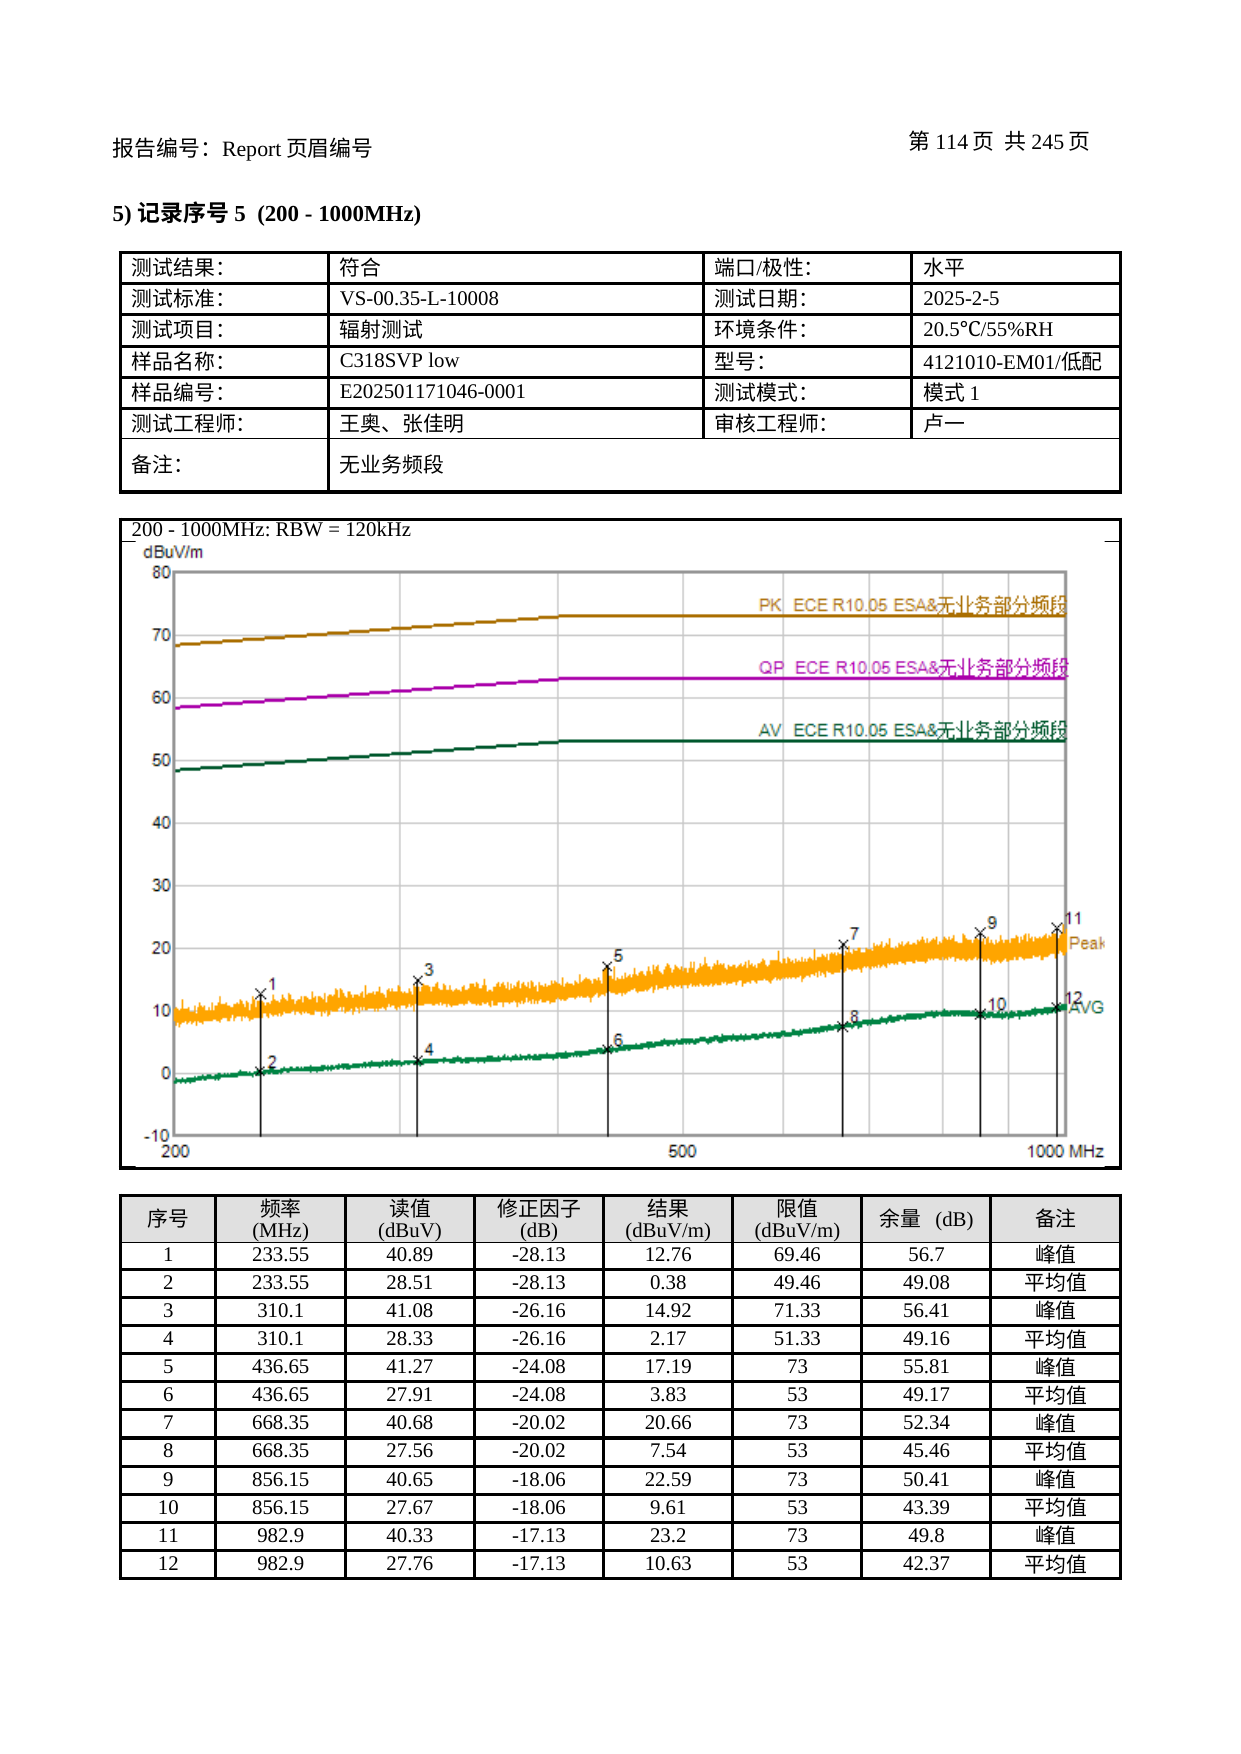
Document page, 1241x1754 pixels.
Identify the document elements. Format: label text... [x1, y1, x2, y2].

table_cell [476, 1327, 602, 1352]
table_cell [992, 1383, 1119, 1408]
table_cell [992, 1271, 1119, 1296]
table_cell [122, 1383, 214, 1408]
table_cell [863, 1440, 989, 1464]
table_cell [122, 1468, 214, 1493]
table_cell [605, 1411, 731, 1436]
picture [135, 541, 1105, 1167]
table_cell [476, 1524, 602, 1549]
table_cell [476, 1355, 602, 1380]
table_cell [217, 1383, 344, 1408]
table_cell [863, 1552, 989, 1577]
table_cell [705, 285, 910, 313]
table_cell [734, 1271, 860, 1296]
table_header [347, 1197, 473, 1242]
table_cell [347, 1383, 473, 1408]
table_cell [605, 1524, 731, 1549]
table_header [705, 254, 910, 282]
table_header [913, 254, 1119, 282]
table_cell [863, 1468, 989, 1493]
text 5) 记录序号 5 (200 - 1000MHz) [112, 199, 1128, 227]
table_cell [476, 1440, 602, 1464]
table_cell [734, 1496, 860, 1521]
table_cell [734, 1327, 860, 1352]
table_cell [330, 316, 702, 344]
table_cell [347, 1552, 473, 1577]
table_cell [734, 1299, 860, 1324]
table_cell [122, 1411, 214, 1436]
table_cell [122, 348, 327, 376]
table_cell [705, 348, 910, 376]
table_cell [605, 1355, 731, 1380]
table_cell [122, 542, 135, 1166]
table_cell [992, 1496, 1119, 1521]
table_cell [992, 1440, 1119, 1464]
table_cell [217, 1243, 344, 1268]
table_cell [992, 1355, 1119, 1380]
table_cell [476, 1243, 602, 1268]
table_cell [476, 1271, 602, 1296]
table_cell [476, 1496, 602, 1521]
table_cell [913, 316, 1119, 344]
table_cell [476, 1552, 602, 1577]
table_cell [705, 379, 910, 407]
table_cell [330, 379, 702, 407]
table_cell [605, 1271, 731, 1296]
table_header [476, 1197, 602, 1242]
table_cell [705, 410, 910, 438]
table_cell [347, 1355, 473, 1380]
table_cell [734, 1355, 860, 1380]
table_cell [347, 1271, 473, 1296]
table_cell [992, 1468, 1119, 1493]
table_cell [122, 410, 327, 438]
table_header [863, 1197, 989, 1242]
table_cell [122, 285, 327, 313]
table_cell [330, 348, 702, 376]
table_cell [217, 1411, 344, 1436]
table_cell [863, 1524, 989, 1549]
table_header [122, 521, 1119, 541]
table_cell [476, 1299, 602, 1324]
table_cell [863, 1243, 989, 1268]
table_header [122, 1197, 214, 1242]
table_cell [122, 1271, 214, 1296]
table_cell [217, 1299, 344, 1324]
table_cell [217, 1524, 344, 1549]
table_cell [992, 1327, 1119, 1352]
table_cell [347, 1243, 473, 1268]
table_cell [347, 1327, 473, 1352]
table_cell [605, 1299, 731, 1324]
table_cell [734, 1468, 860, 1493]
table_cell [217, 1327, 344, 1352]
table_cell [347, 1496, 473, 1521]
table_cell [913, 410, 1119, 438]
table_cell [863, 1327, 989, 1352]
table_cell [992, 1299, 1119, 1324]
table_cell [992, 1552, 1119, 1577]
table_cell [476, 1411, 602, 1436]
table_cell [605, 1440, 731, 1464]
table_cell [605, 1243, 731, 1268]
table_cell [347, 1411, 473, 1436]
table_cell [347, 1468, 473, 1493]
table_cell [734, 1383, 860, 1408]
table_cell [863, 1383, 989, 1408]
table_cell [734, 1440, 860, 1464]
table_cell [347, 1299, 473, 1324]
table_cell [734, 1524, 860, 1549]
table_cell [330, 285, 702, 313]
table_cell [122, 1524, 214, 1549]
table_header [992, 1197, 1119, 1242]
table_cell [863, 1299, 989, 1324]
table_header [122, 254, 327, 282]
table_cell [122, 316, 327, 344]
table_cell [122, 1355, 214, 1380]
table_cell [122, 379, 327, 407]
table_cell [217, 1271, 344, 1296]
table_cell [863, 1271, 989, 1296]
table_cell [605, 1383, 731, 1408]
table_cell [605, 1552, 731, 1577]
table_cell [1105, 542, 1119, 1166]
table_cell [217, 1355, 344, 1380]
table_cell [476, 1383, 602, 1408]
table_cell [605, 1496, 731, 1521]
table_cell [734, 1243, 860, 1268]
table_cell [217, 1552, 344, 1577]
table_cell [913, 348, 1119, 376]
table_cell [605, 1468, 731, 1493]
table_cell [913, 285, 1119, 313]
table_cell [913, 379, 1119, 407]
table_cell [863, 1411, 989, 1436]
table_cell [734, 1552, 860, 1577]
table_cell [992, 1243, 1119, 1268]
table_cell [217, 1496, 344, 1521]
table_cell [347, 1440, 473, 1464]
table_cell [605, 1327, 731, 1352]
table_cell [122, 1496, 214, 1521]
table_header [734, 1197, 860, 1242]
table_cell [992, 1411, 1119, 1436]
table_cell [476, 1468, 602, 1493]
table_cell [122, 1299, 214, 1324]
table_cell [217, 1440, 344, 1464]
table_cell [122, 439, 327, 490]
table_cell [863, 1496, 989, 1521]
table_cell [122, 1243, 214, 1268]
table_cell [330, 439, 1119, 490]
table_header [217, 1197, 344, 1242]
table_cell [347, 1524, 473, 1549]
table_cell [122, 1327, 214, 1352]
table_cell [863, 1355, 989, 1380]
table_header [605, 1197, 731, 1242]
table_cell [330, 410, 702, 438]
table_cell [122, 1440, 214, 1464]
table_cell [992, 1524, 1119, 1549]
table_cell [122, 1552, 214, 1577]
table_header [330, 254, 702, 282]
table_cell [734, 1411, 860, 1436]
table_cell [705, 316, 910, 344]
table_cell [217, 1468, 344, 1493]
